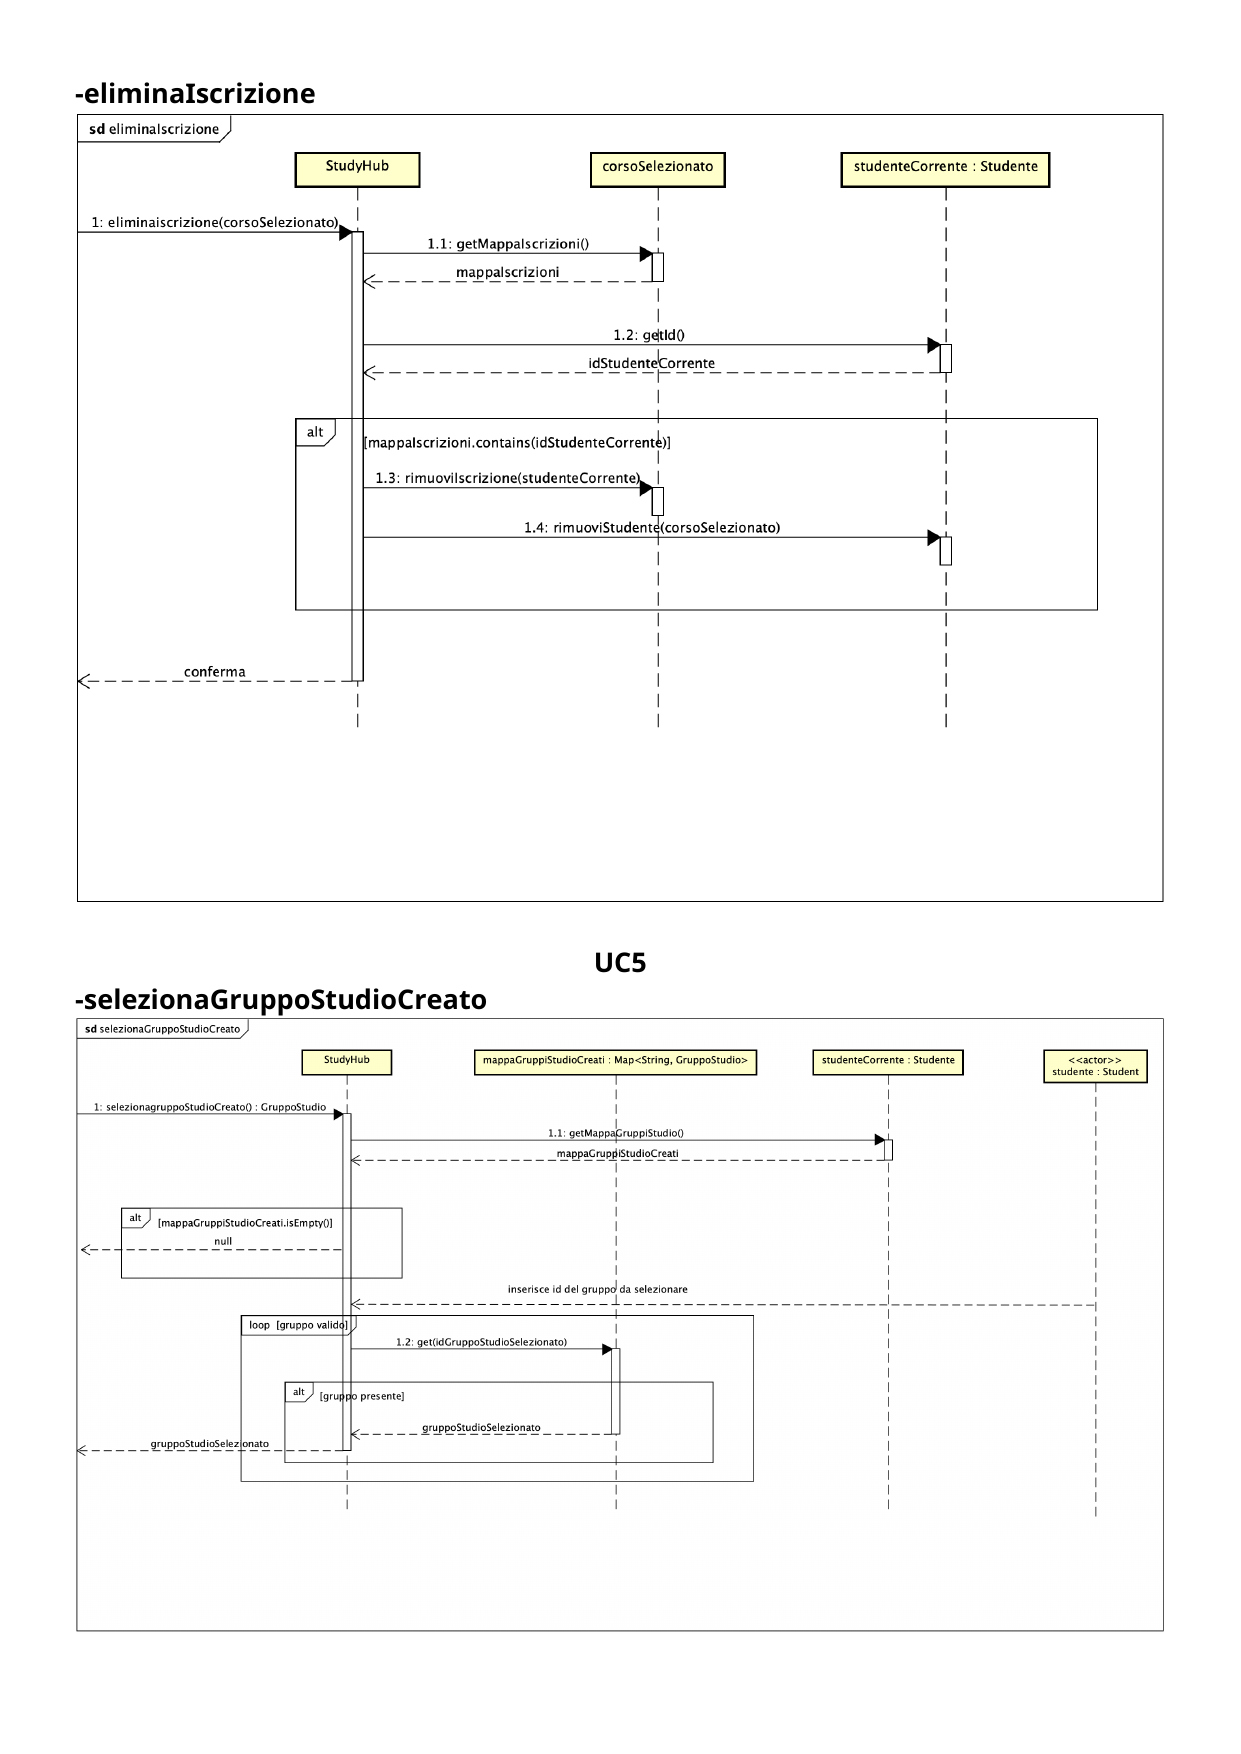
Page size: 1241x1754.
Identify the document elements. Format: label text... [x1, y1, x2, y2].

text -eliminaIscrizione [75, 75, 1165, 111]
picture [75, 1017, 1166, 1634]
picture [75, 111, 1166, 907]
text -selezionaGruppoStudioCreato [75, 980, 1165, 1017]
text UC5 [75, 943, 1165, 980]
